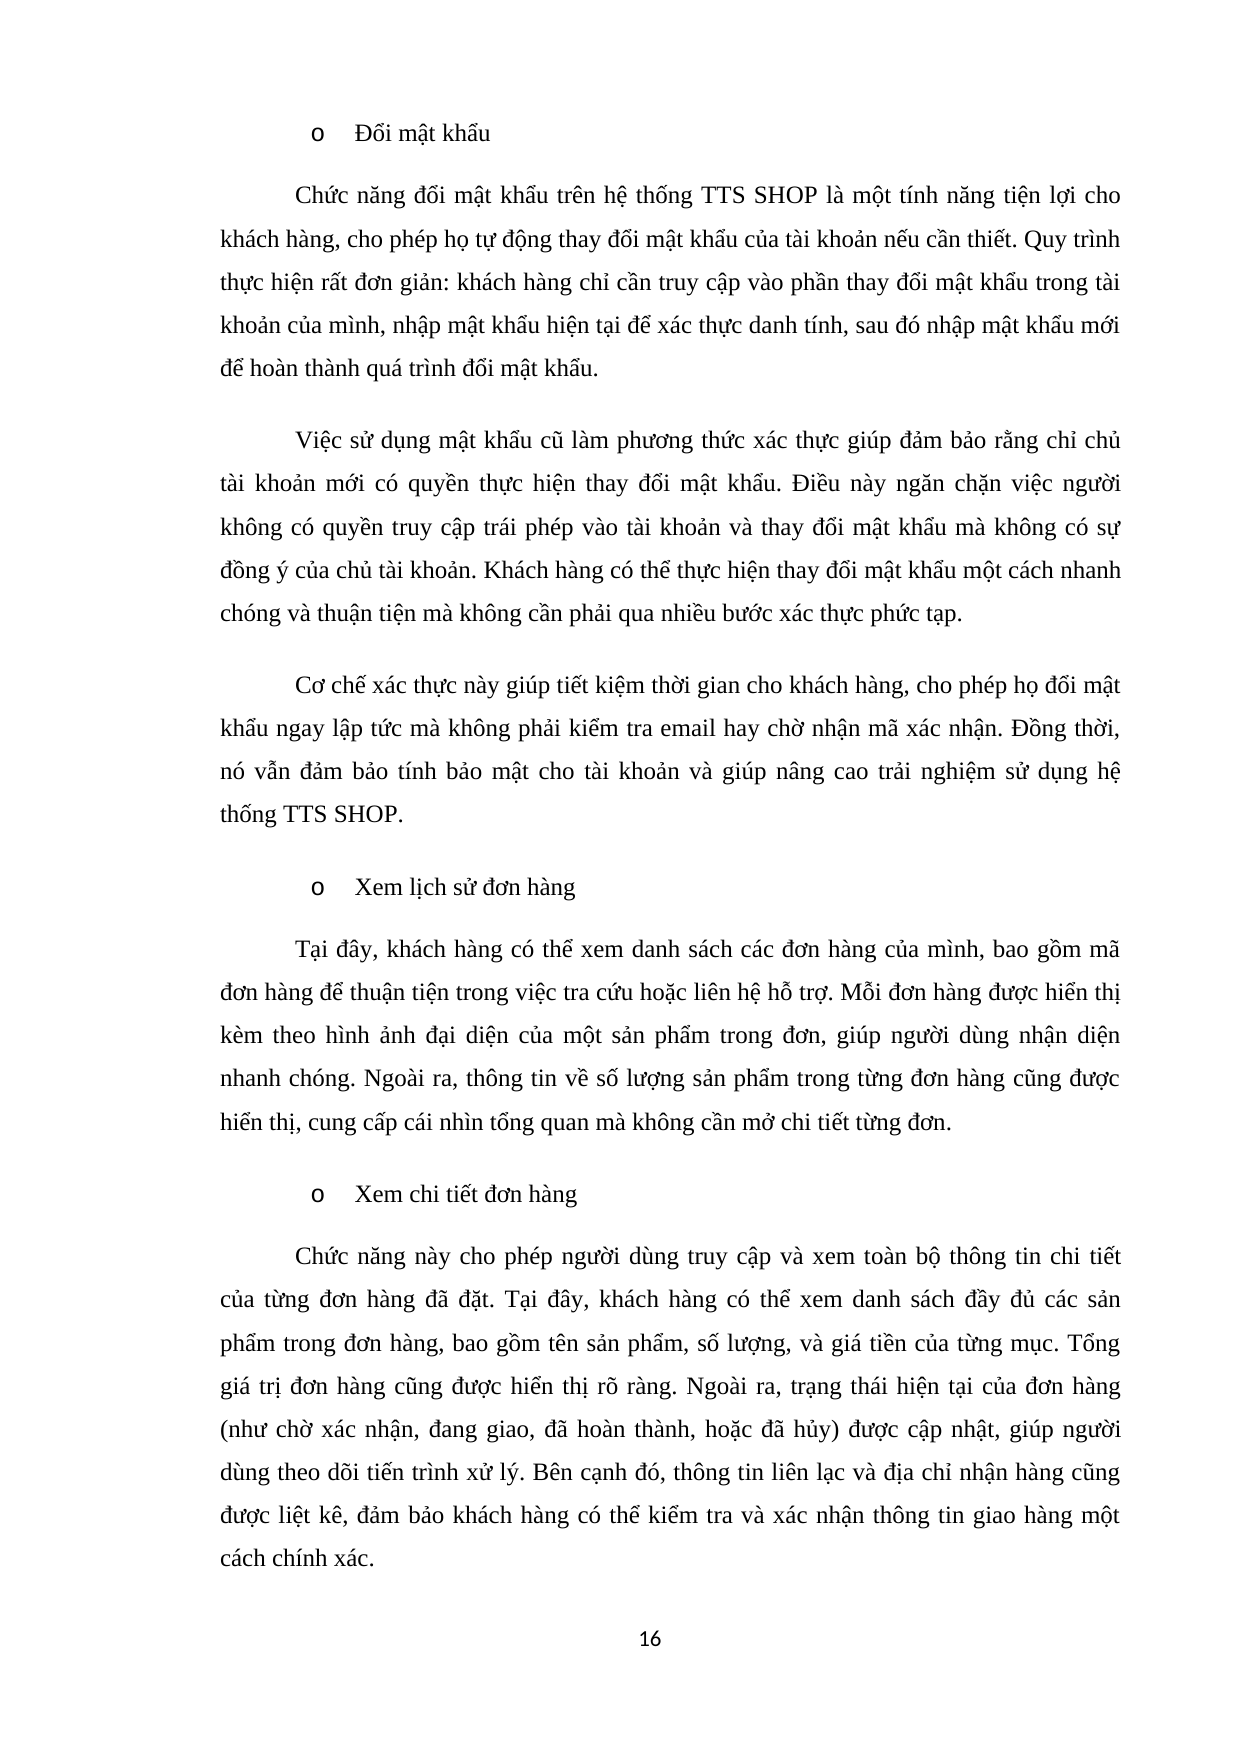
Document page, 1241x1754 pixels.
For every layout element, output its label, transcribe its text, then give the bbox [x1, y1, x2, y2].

subtitle Đổi mật khẩu [310, 118, 1122, 149]
text Cơ chế xác thực này giúp tiết kiệm thời gian cho khách hàng, cho phép họ đổi mật khẩu ngay lập tức mà không phải kiểm tra email hay chờ nhận mã xác nhận. Đồng thời, nó vẫn đảm bảo tính bảo mật cho tài khoản và giúp nâng cao trải nghiệm sử dụng hệ thống TTS SHOP. [220, 670, 1122, 828]
subtitle Xem lịch sử đơn hàng [310, 872, 1122, 903]
text Chức năng này cho phép người dùng truy cập và xem toàn bộ thông tin chi tiết của từng đơn hàng đã đặt. Tại đây, khách hàng có thể xem danh sách đầy đủ các sản phẩm trong đơn hàng, bao gồm tên sản phẩm, số lượng, và giá tiền của từng mục. Tổng giá trị đơn hàng cũng được hiển thị rõ ràng. Ngoài ra, trạng thái hiện tại của đơn hàng (như chờ xác nhận, đang giao, đã hoàn thành, hoặc đã hủy) được cập nhật, giúp người dùng theo dõi tiến trình xử lý. Bên cạnh đó, thông tin liên lạc và địa chỉ nhận hàng cũng được liệt kê, đảm bảo khách hàng có thể kiểm tra và xác nhận thông tin giao hàng một cách chính xác. [220, 1241, 1122, 1572]
text Tại đây, khách hàng có thể xem danh sách các đơn hàng của mình, bao gồm mã đơn hàng để thuận tiện trong việc tra cứu hoặc liên hệ hỗ trợ. Mỗi đơn hàng được hiển thị kèm theo hình ảnh đại diện của một sản phẩm trong đơn, giúp người dùng nhận diện nhanh chóng. Ngoài ra, thông tin về số lượng sản phẩm trong từng đơn hàng cũng được hiển thị, cung cấp cái nhìn tổng quan mà không cần mở chi tiết từng đơn. [220, 934, 1122, 1135]
subtitle Xem chi tiết đơn hàng [310, 1179, 1122, 1210]
text Chức năng đổi mật khẩu trên hệ thống TTS SHOP là một tính năng tiện lợi cho khách hàng, cho phép họ tự động thay đổi mật khẩu của tài khoản nếu cần thiết. Quy trình thực hiện rất đơn giản: khách hàng chỉ cần truy cập vào phần thay đổi mật khẩu trong tài khoản của mình, nhập mật khẩu hiện tại để xác thực danh tính, sau đó nhập mật khẩu mới để hoàn thành quá trình đổi mật khẩu. [220, 181, 1122, 382]
text Việc sử dụng mật khẩu cũ làm phương thức xác thực giúp đảm bảo rằng chỉ chủ tài khoản mới có quyền thực hiện thay đổi mật khẩu. Điều này ngăn chặn việc người không có quyền truy cập trái phép vào tài khoản và thay đổi mật khẩu mà không có sự đồng ý của chủ tài khoản. Khách hàng có thể thực hiện thay đổi mật khẩu một cách nhanh chóng và thuận tiện mà không cần phải qua nhiều bước xác thực phức tạp. [220, 425, 1122, 627]
